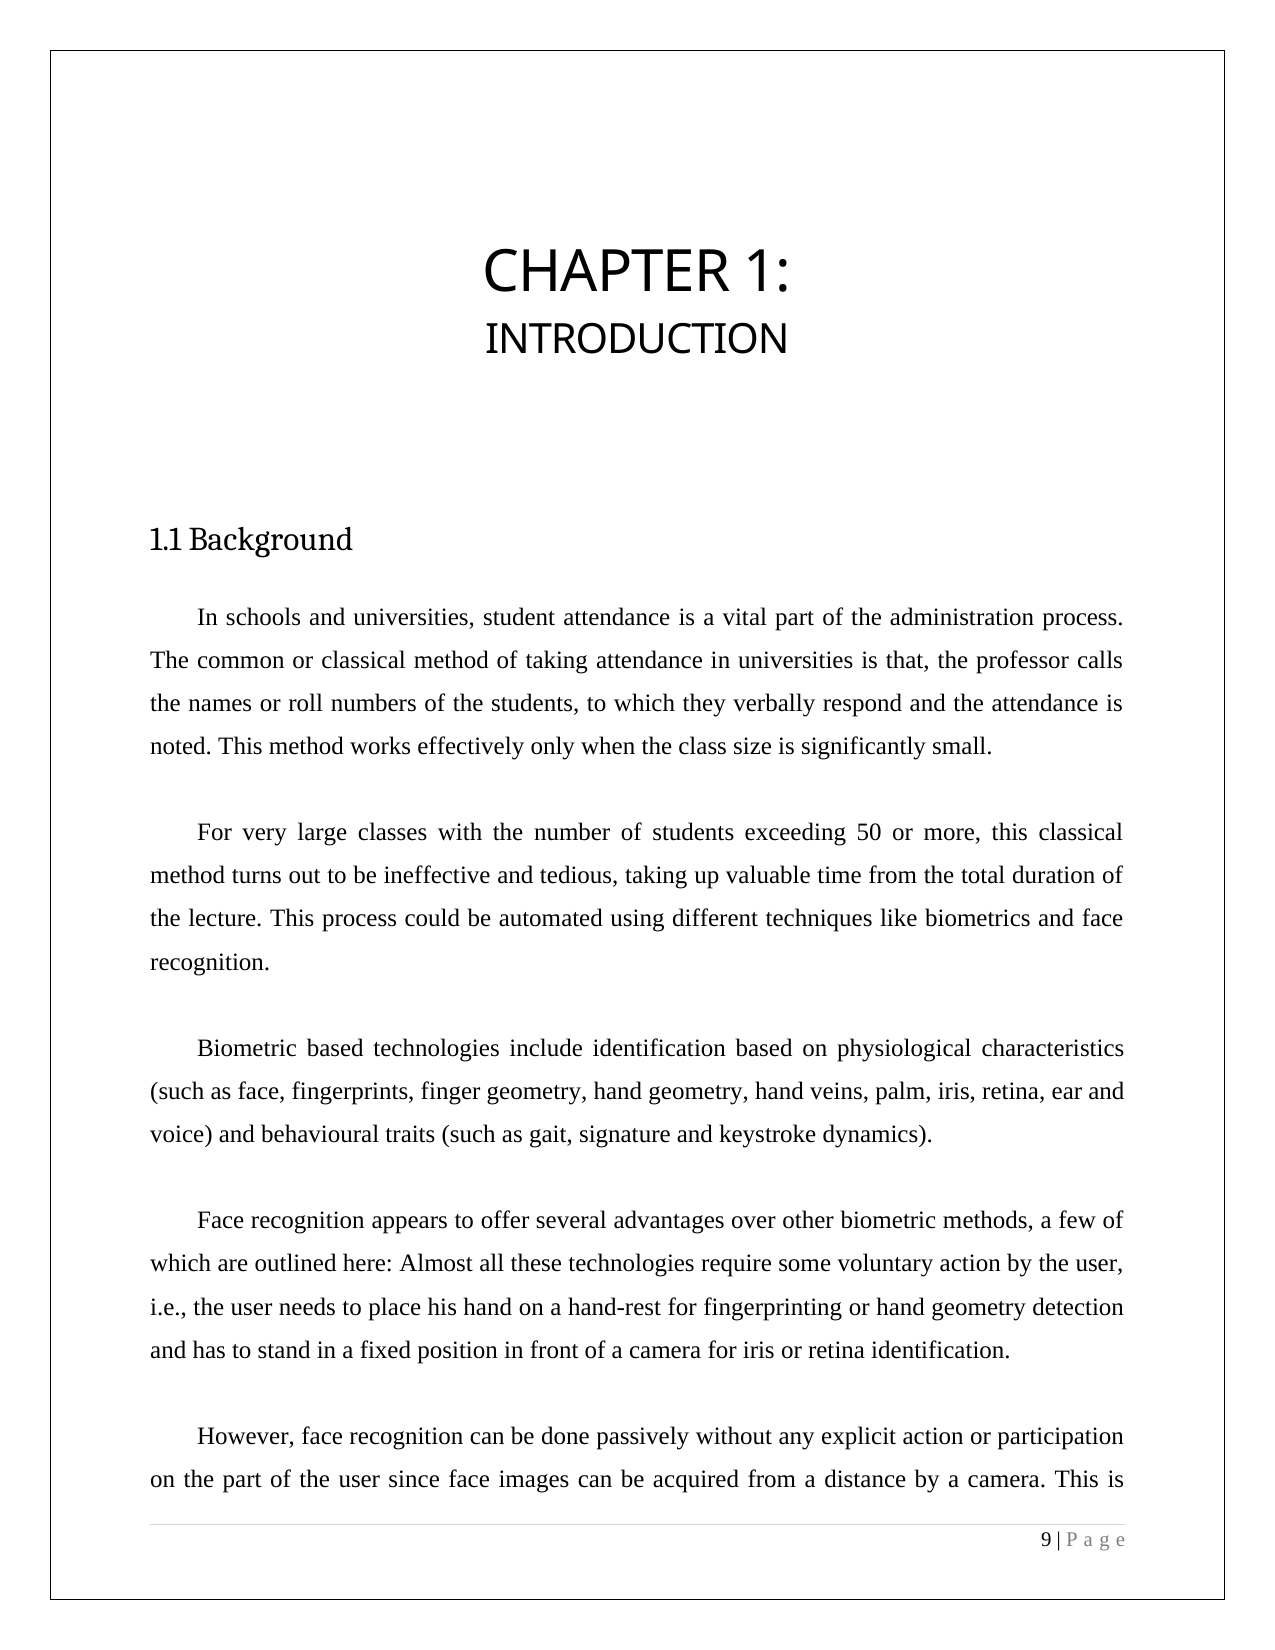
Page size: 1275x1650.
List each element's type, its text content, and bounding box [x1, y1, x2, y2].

text Biometric based technologies include identification based on physiological characteristics (such as face, fingerprints, finger geometry, hand geometry, hand veins, palm, iris, retina, ear and voice) and behavioural traits (such as gait, signature and keystroke dynamics). [150, 1033, 1125, 1148]
text CHAPTER 1: [150, 229, 1125, 309]
subtitle 1.1 Background [150, 520, 1125, 558]
text In schools and universities, student attendance is a vital part of the administration process. The common or classical method of taking attendance in universities is that, the professor calls the names or roll numbers of the students, to which they verbally respond and the attendance is noted. This method works effectively only when the class size is significantly small. [150, 602, 1125, 760]
text Face recognition appears to offer several advantages over other biometric methods, a few of which are outlined here: Almost all these technologies require some voluntary action by the user, i.e., the user needs to place his hand on a hand-rest for fingerprinting or hand geometry detection and has to stand in a fixed position in front of a camera for iris or retina identification. [150, 1205, 1125, 1363]
text INTRODUCTION [150, 309, 1125, 366]
text For very large classes with the number of students exceeding 50 or more, this classical method turns out to be ineffective and tedious, taking up valuable time from the total duration of the lecture. This process could be automated using different techniques like biometrics and face recognition. [150, 817, 1125, 975]
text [150, 1421, 1125, 1493]
